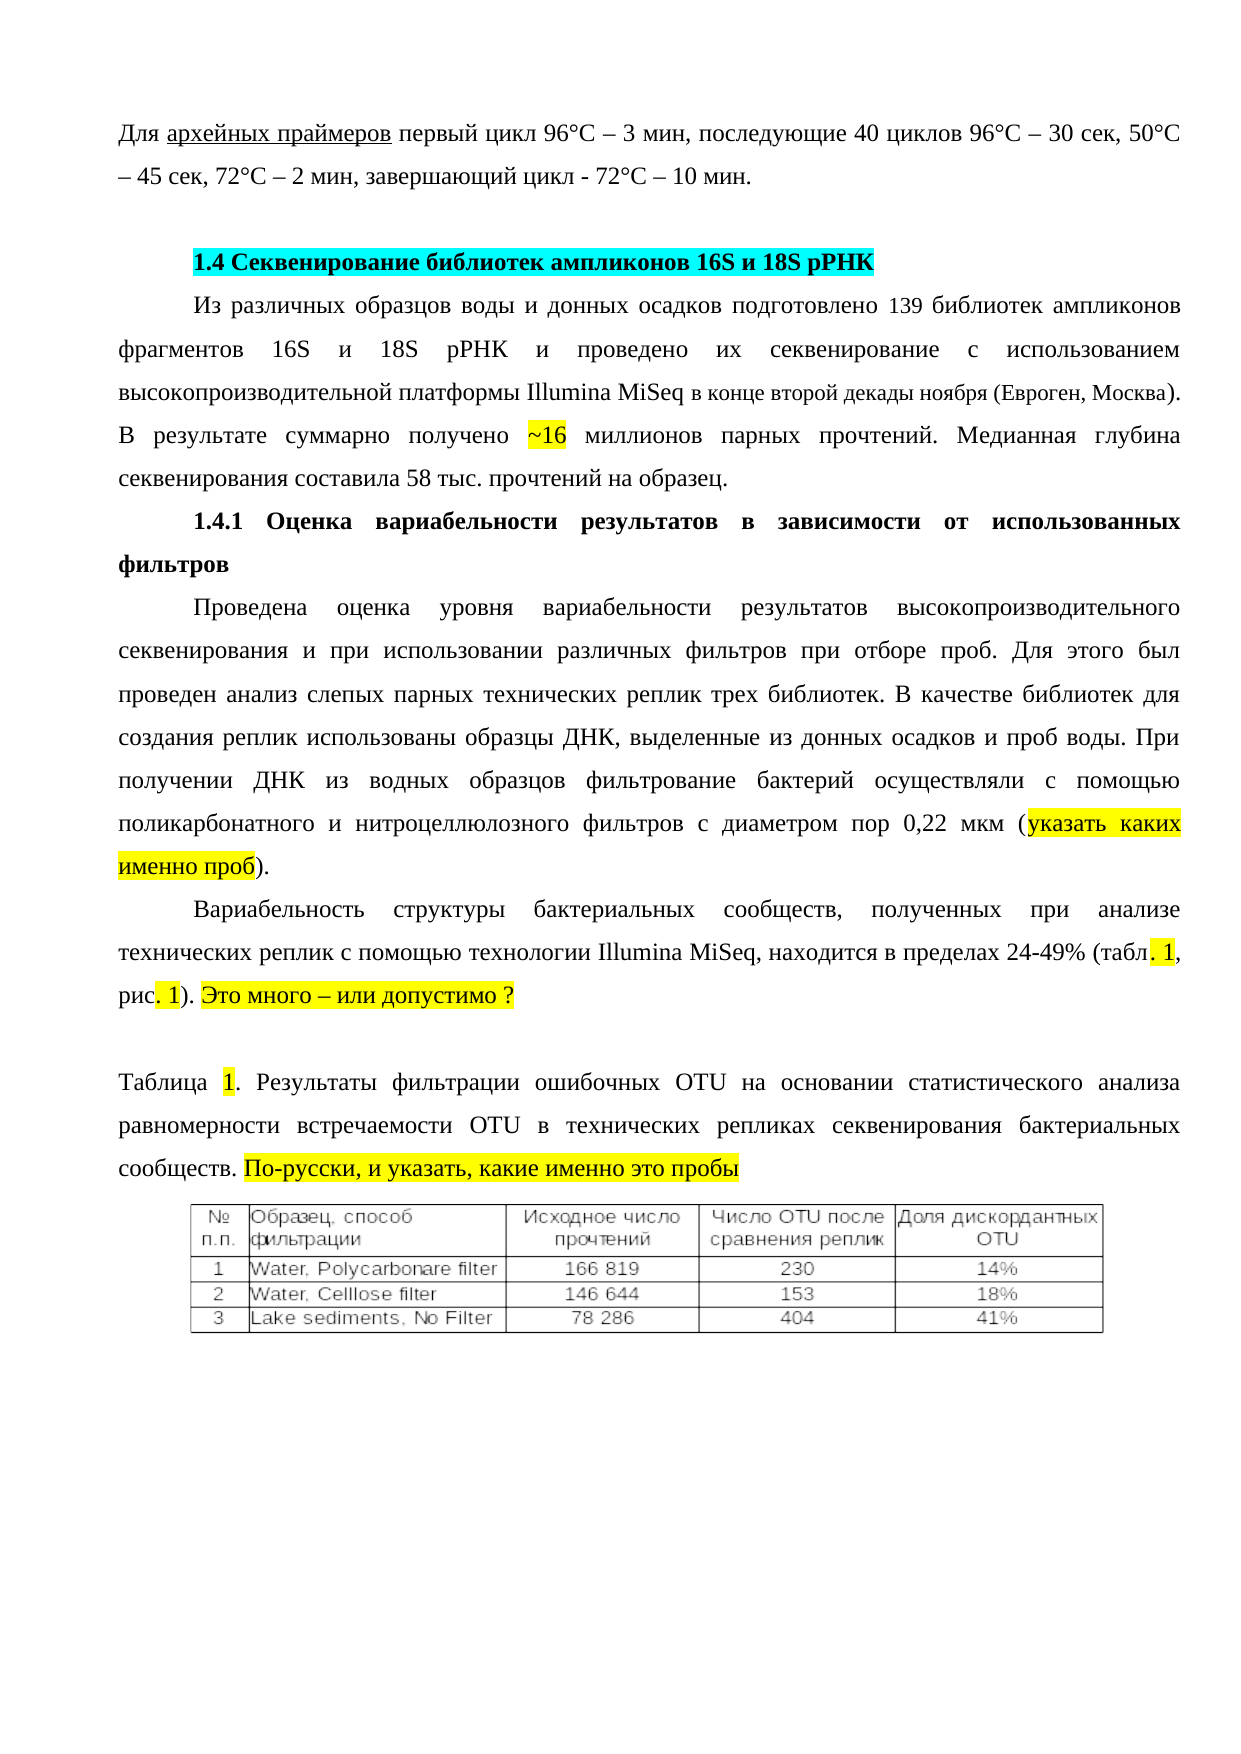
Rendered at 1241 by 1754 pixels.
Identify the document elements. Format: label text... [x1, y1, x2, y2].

text Из различных образцов воды и донных осадков подготовлено 139 библиотек ампликонов фрагментов 16S и 18S рРНК и проведено их секвенирование с использованием высокопроизводительной платформы Illumina MiSeq в конце второй декады ноября (Евроген, Москва). В результате суммарно получено ~16 миллионов парных прочтений. Медианная глубина секвенирования составила 58 тыс. прочтений на образец. [118, 291, 1181, 492]
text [118, 118, 1181, 190]
text Проведена оценка уровня вариабельности результатов высокопроизводительного секвенирования и при использовании различных фильтров при отборе проб. Для этого был проведен анализ слепых парных технических реплик трех библиотек. В качестве библиотек для создания реплик использованы образцы ДНК, выделенные из донных осадков и проб воды. При получении ДНК из водных образцов фильтрование бактерий осуществляли с помощью поликарбонатного и нитроцеллюлозного фильтров с диаметром пор 0,22 мкм (указать каких именно проб). [118, 592, 1181, 880]
text Таблица 1. Результаты фильтрации ошибочных OTU на основании статистического анализа равномерности встречаемости OTU в технических репликах секвенирования бактериальных сообществ. По-русски, и указать, какие именно это пробы [118, 1067, 1181, 1182]
text 1.4.1 Оценка вариабельности результатов в зависимости от использованных фильтров [118, 506, 1181, 578]
text 1.4 Секвенирование библиотек ампликонов 16S и 18S рРНК [118, 247, 1181, 276]
text Вариабельность структуры бактериальных сообществ, полученных при анализе технических реплик с помощью технологии Illumina MiSeq, находится в пределах 24-49% (табл. 1, рис. 1). Это много – или допустимо ? [118, 894, 1181, 1009]
